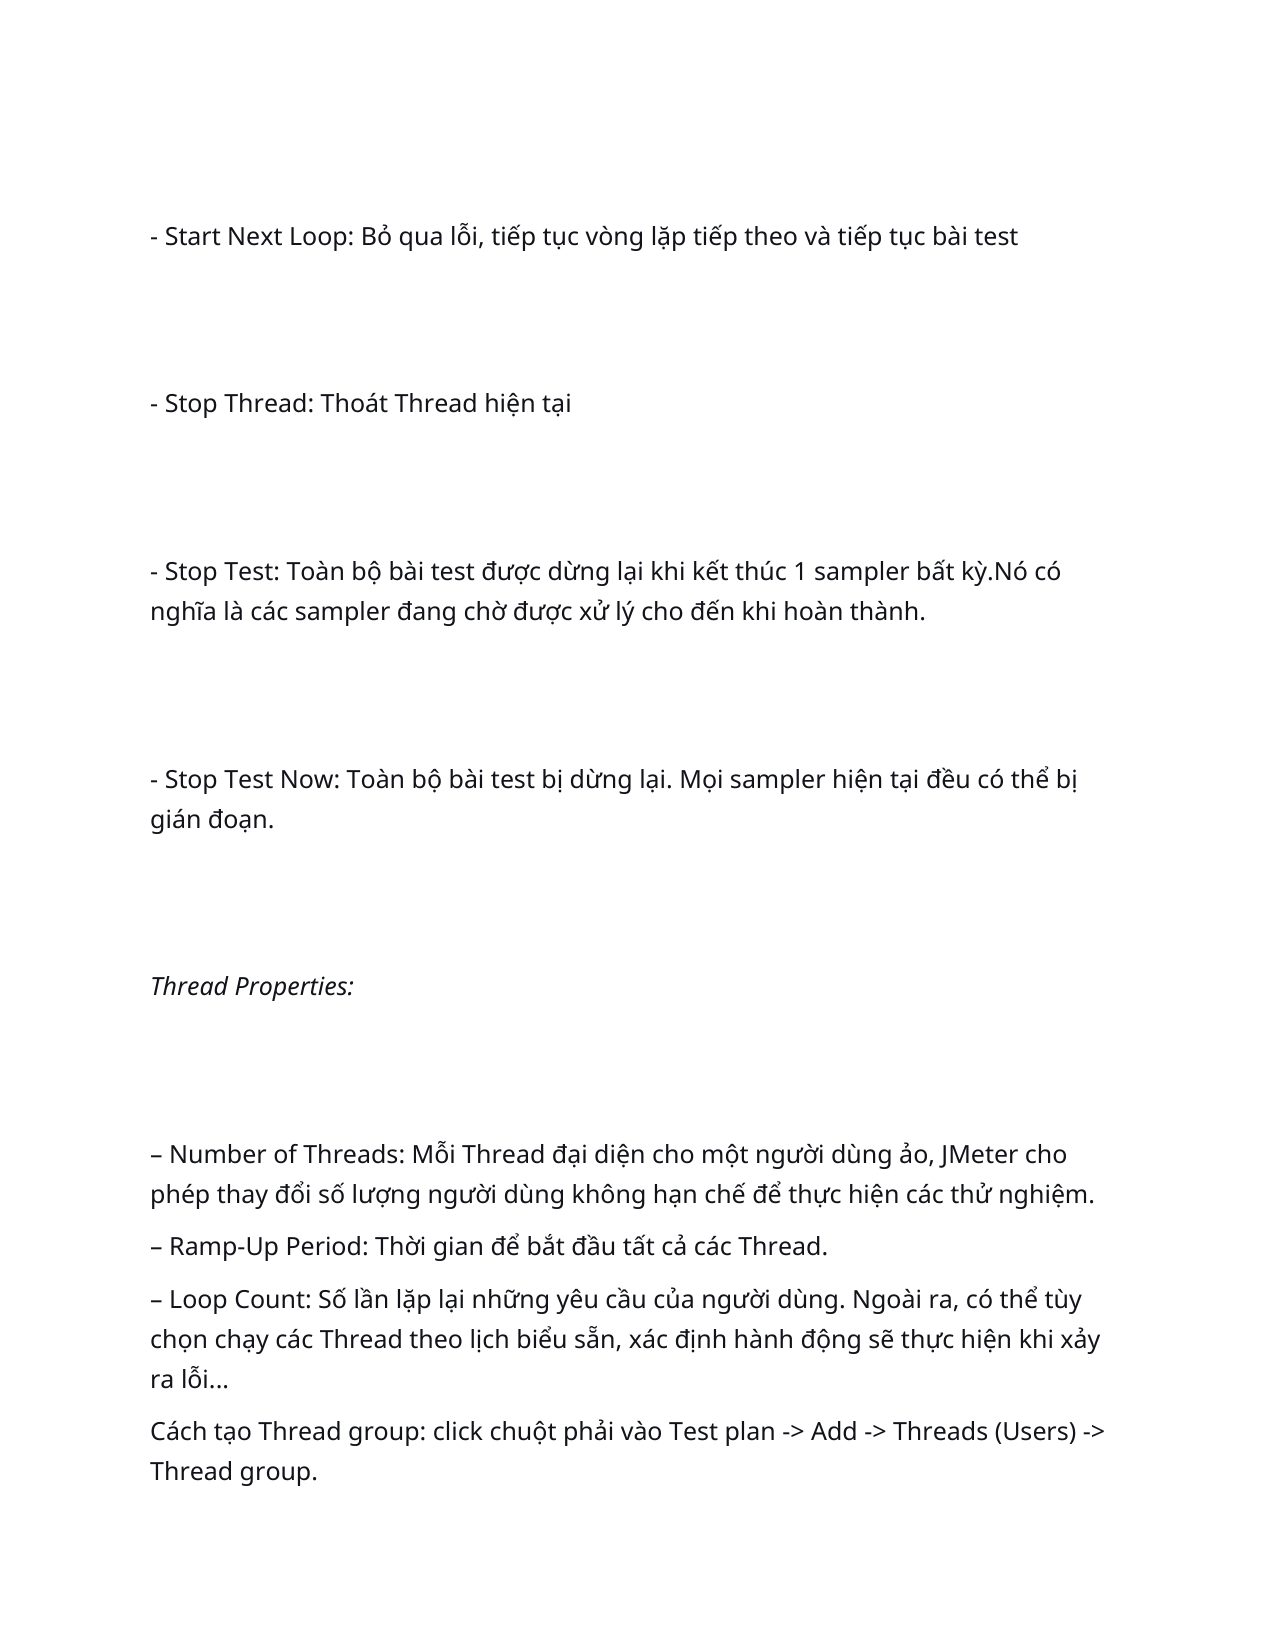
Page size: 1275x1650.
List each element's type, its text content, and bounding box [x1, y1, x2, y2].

text - Stop Test: Toàn bộ bài test được dừng lại khi kết thúc 1 sampler bất kỳ.Nó có nghĩa là các sampler đang chờ được xử lý cho đến khi hoàn thành. [150, 548, 1125, 628]
text - Stop Test Now: Toàn bộ bài test bị dừng lại. Mọi sampler hiện tại đều có thể bị gián đoạn. [150, 755, 1125, 835]
text – Number of Threads: Mỗi Thread đại diện cho một người dùng ảo, JMeter cho phép thay đổi số lượng người dùng không hạn chế để thực hiện các thử nghiệm. [150, 1131, 1125, 1211]
text Thread Properties: [150, 963, 1125, 1003]
text Cách tạo Thread group: click chuột phải vào Test plan -> Add -> Threads (Users) -> Thread group. [150, 1408, 1125, 1488]
text - Start Next Loop: Bỏ qua lỗi, tiếp tục vòng lặp tiếp theo và tiếp tục bài test [150, 213, 1125, 253]
text – Loop Count: Số lần lặp lại những yêu cầu của người dùng. Ngoài ra, có thể tùy chọn chạy các Thread theo lịch biểu sẵn, xác định hành động sẽ thực hiện khi xảy ra lỗi... [150, 1276, 1125, 1396]
text – Ramp-Up Period: Thời gian để bắt đầu tất cả các Thread. [150, 1223, 1125, 1263]
text - Stop Thread: Thoát Thread hiện tại [150, 380, 1125, 420]
